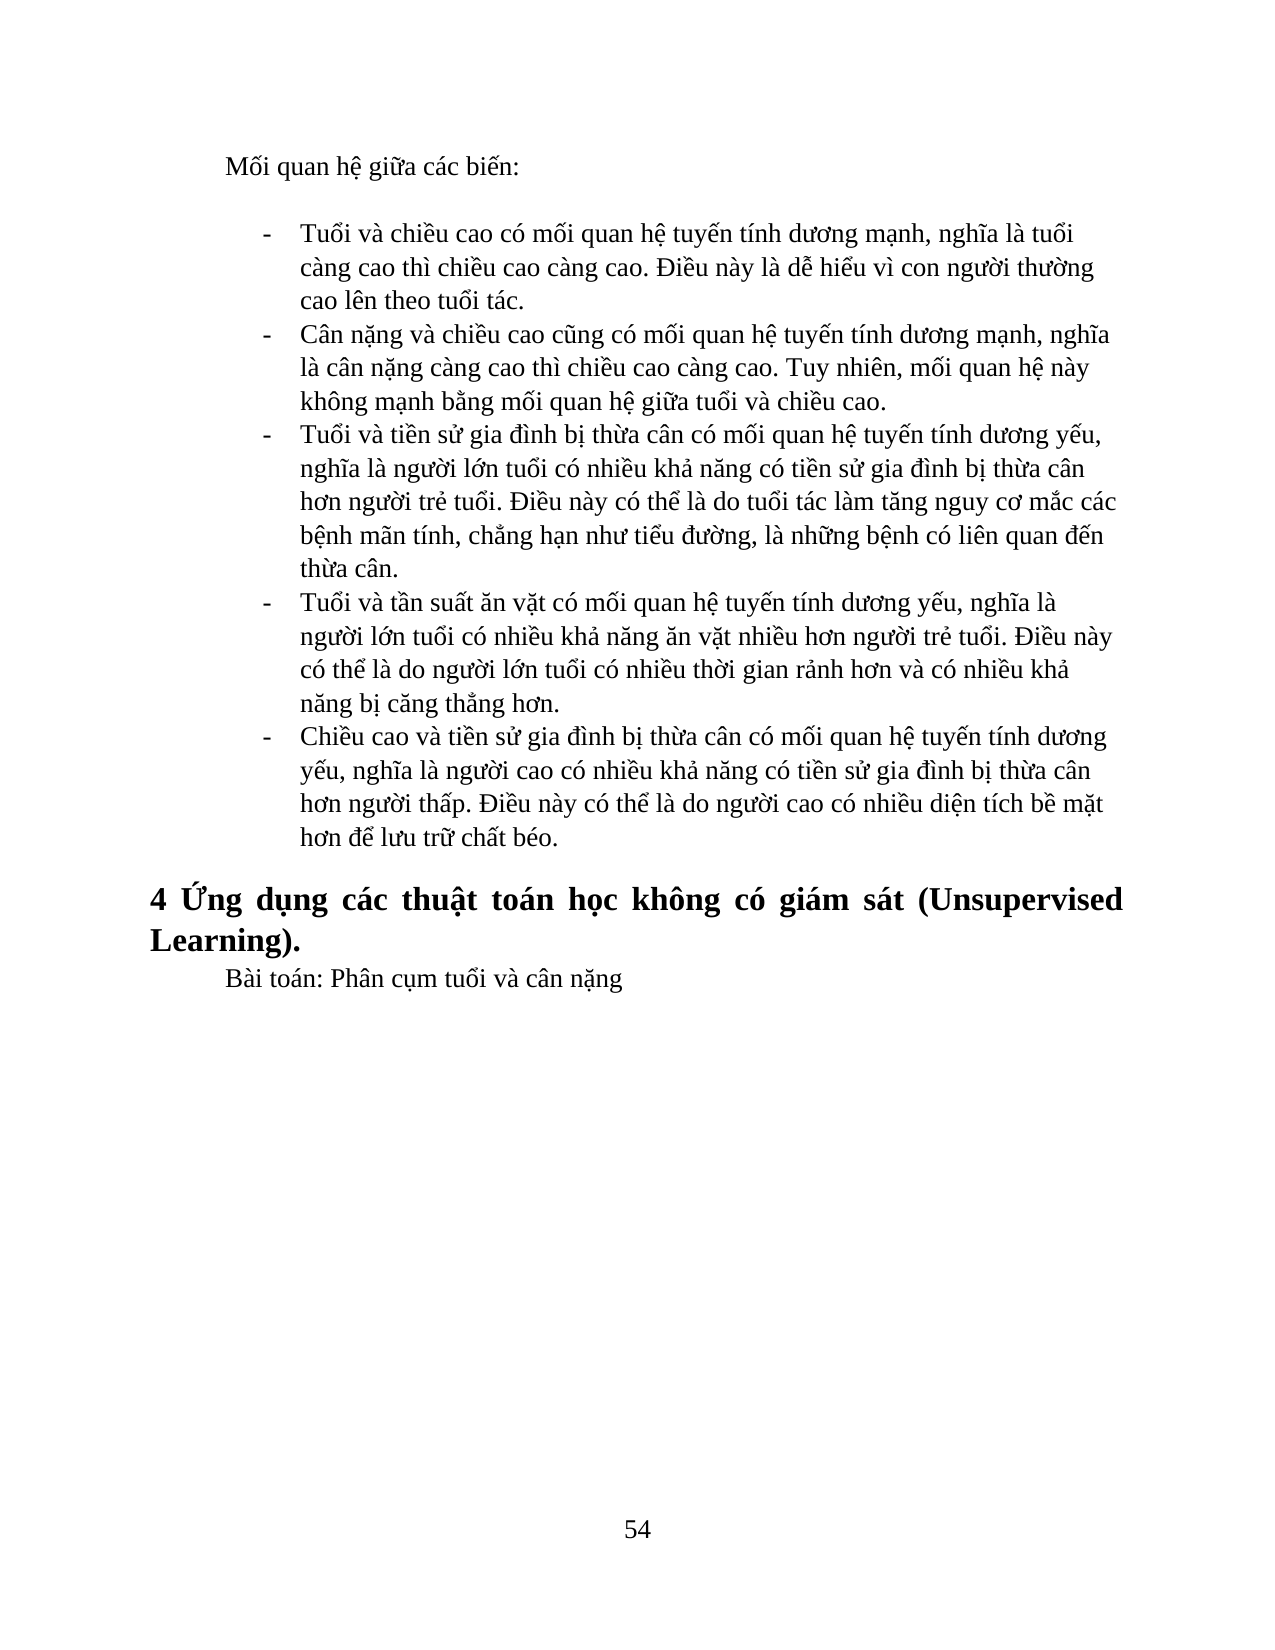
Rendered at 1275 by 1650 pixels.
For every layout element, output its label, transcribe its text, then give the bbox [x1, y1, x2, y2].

text Bài toán: Phân cụm tuổi và cân nặng [150, 962, 1125, 993]
list Mối quan hệ giữa các biến: [225, 150, 1125, 181]
list Cân nặng và chiều cao cũng có mối quan hệ tuyến tính dương mạnh, nghĩa là cân nặng càng cao thì chiều cao càng cao. Tuy nhiên, mối quan hệ này không mạnh bằng mối quan hệ giữa tuổi và chiều cao. [262, 318, 1125, 416]
list Tuổi và tiền sử gia đình bị thừa cân có mối quan hệ tuyến tính dương yếu, nghĩa là người lớn tuổi có nhiều khả năng có tiền sử gia đình bị thừa cân hơn người trẻ tuổi. Điều này có thể là do tuổi tác làm tăng nguy cơ mắc các bệnh mãn tính, chẳng hạn như tiểu đường, là những bệnh có liên quan đến thừa cân. [262, 418, 1125, 584]
list Chiều cao và tiền sử gia đình bị thừa cân có mối quan hệ tuyến tính dương yếu, nghĩa là người cao có nhiều khả năng có tiền sử gia đình bị thừa cân hơn người thấp. Điều này có thể là do người cao có nhiều diện tích bề mặt hơn để lưu trữ chất béo. [262, 720, 1125, 852]
subtitle 4 Ứng dụng các thuật toán học không có giám sát (Unsupervised Learning). [150, 879, 1125, 959]
list Tuổi và chiều cao có mối quan hệ tuyến tính dương mạnh, nghĩa là tuổi càng cao thì chiều cao càng cao. Điều này là dễ hiểu vì con người thường cao lên theo tuổi tác. [262, 217, 1125, 315]
list Tuổi và tần suất ăn vặt có mối quan hệ tuyến tính dương yếu, nghĩa là người lớn tuổi có nhiều khả năng ăn vặt nhiều hơn người trẻ tuổi. Điều này có thể là do người lớn tuổi có nhiều thời gian rảnh hơn và có nhiều khả năng bị căng thẳng hơn. [262, 586, 1125, 718]
